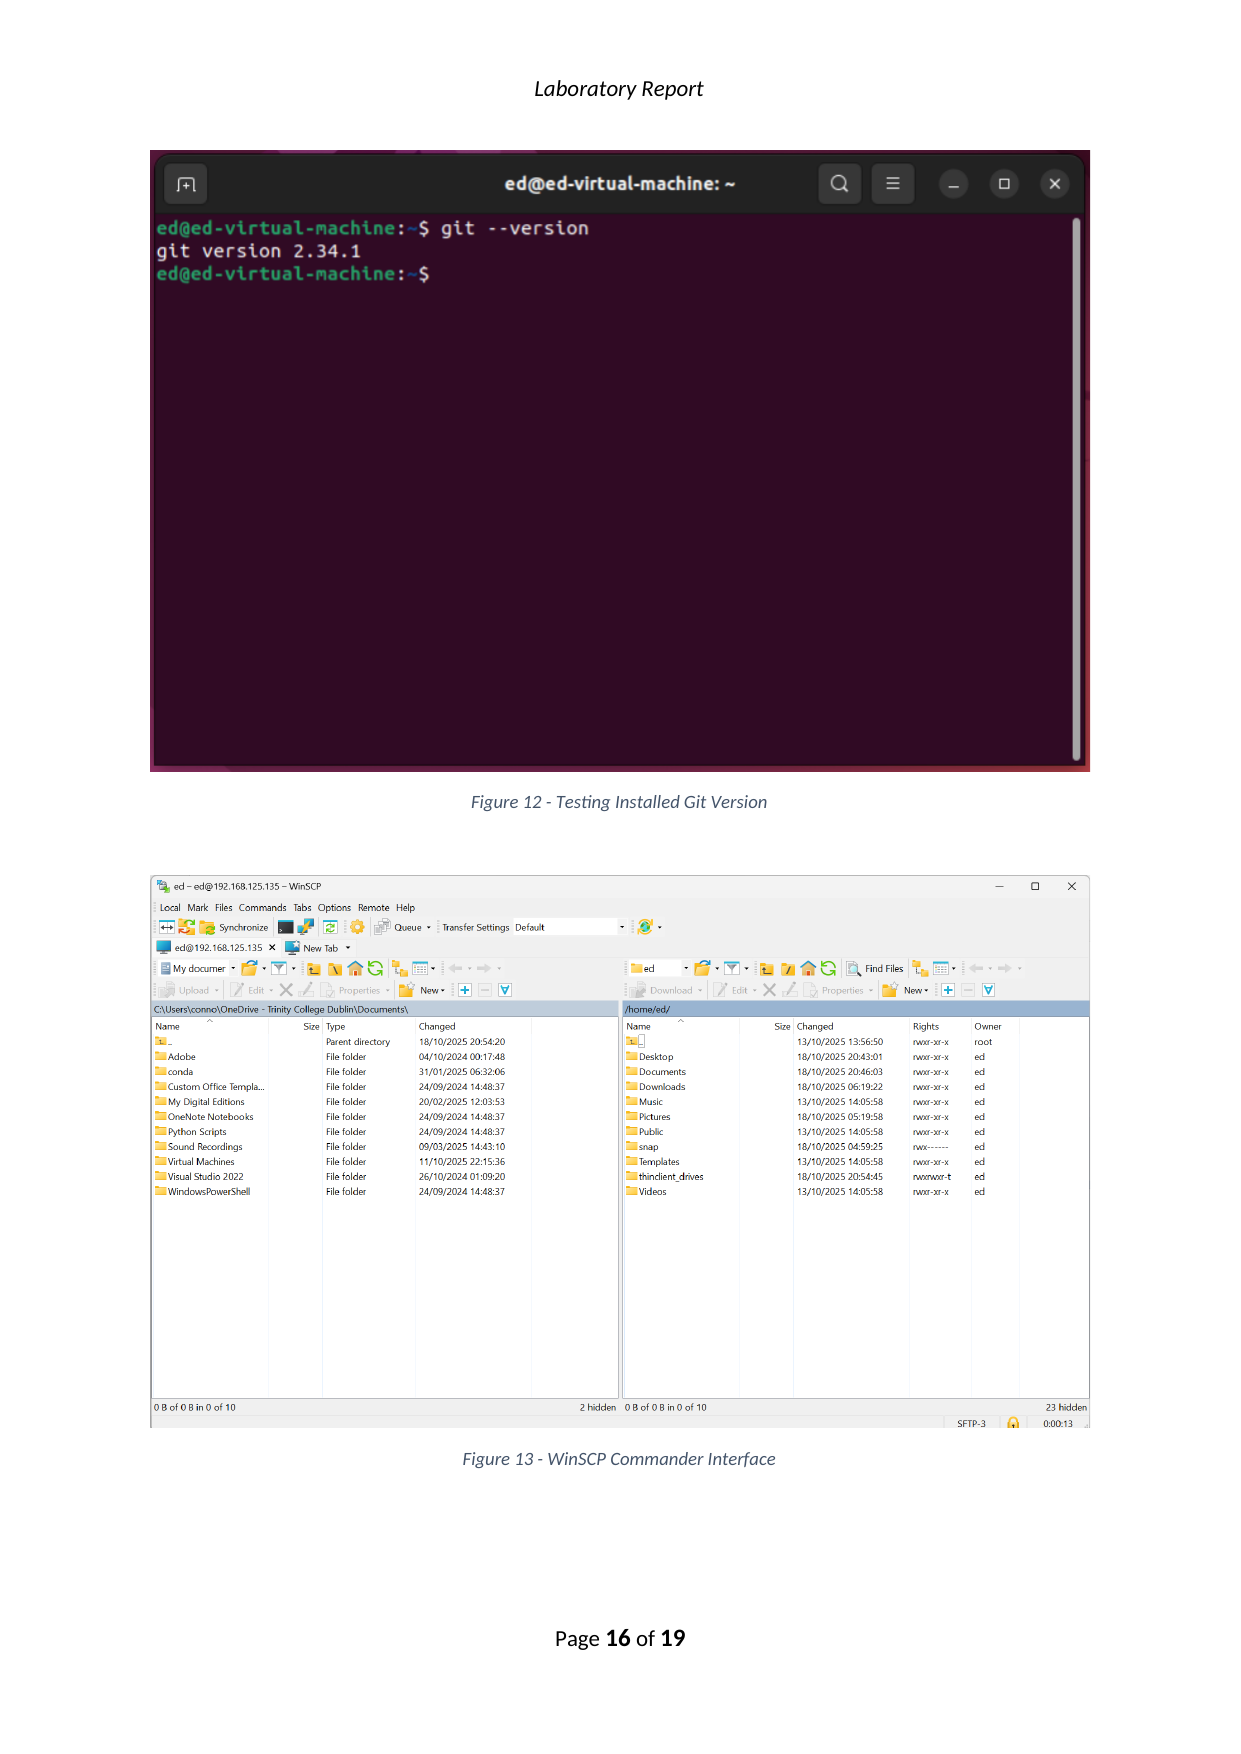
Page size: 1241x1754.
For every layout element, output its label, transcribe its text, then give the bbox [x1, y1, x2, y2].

picture [150, 875, 1091, 1428]
text Figure 13 - WinSCP Commander Interface [150, 1447, 1090, 1469]
text Figure 12 - Testing Installed Git Version [150, 790, 1090, 813]
picture [150, 150, 1091, 772]
